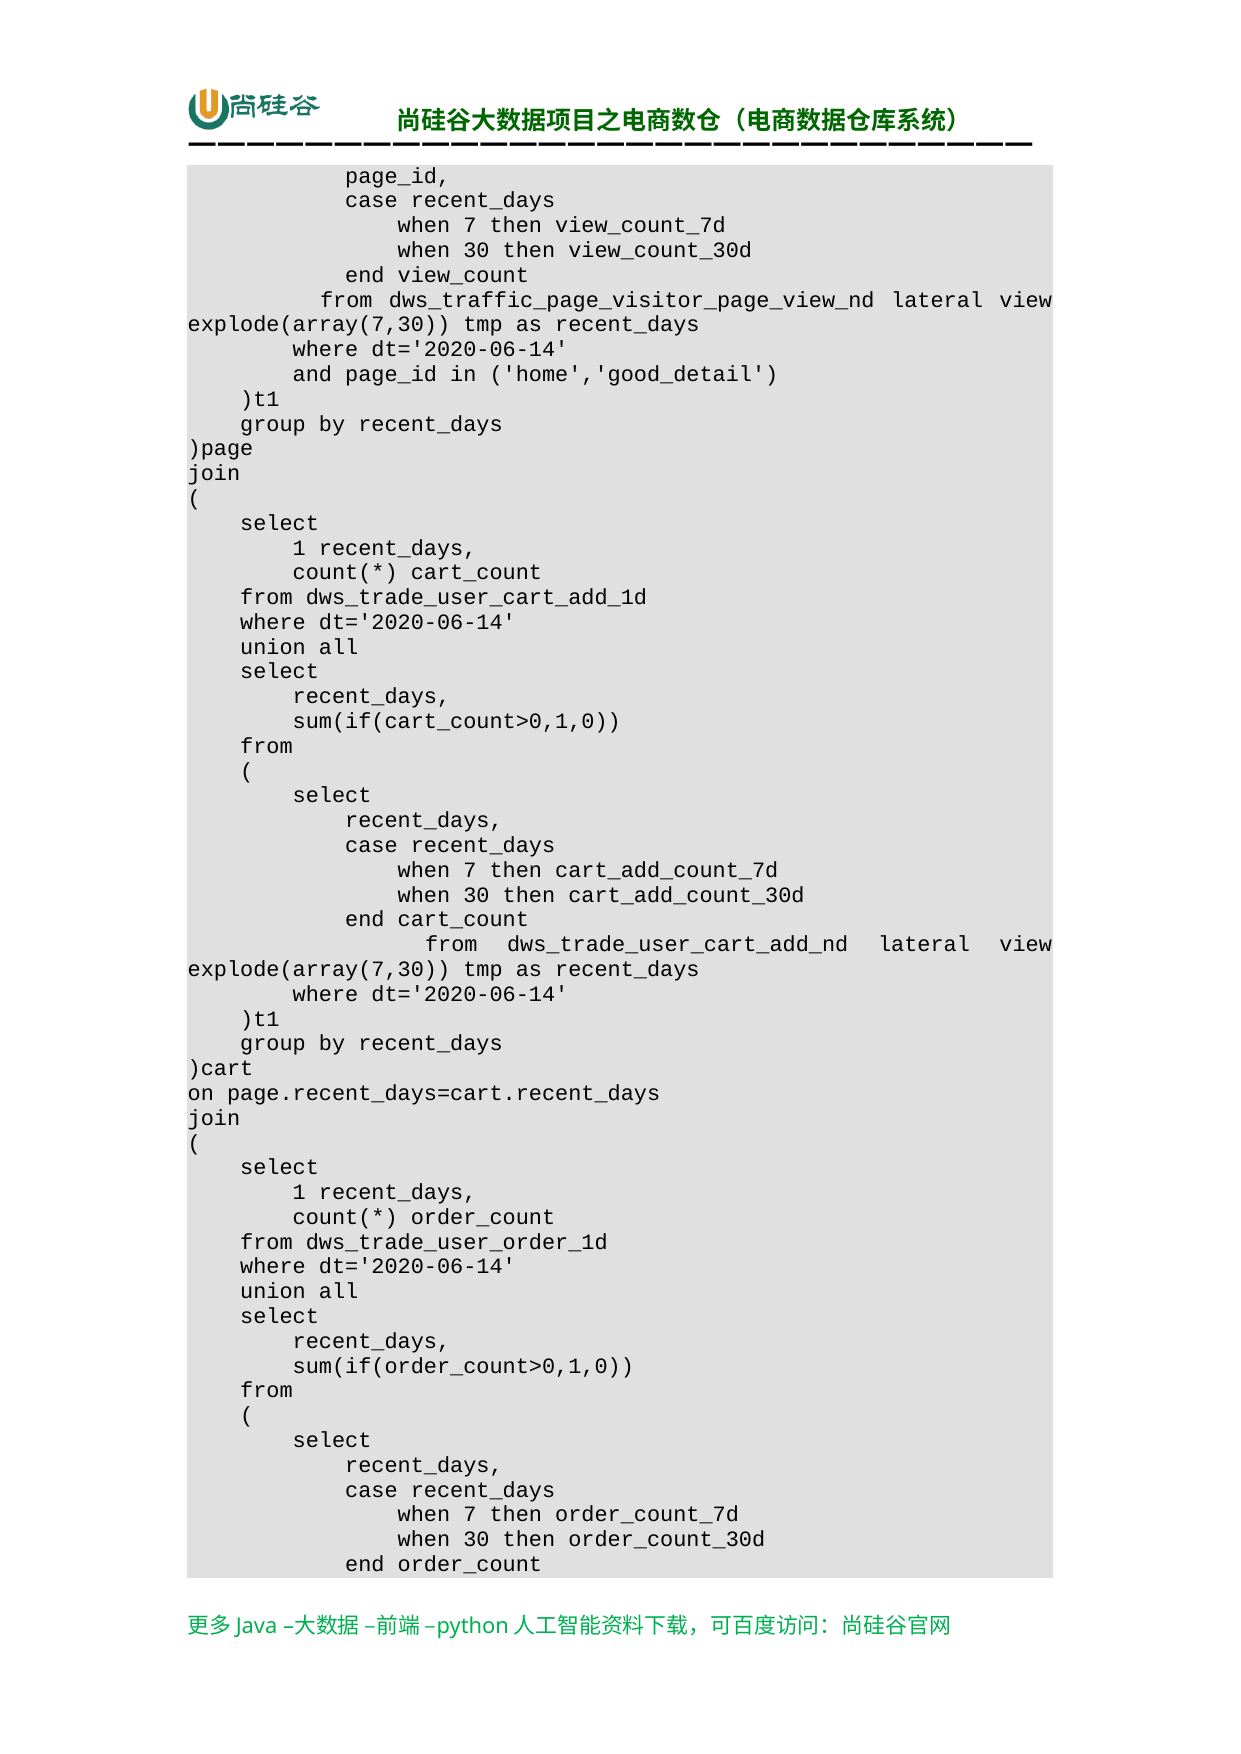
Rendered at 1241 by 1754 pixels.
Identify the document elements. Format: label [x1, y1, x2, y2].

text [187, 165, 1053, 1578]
picture [187, 88, 320, 130]
